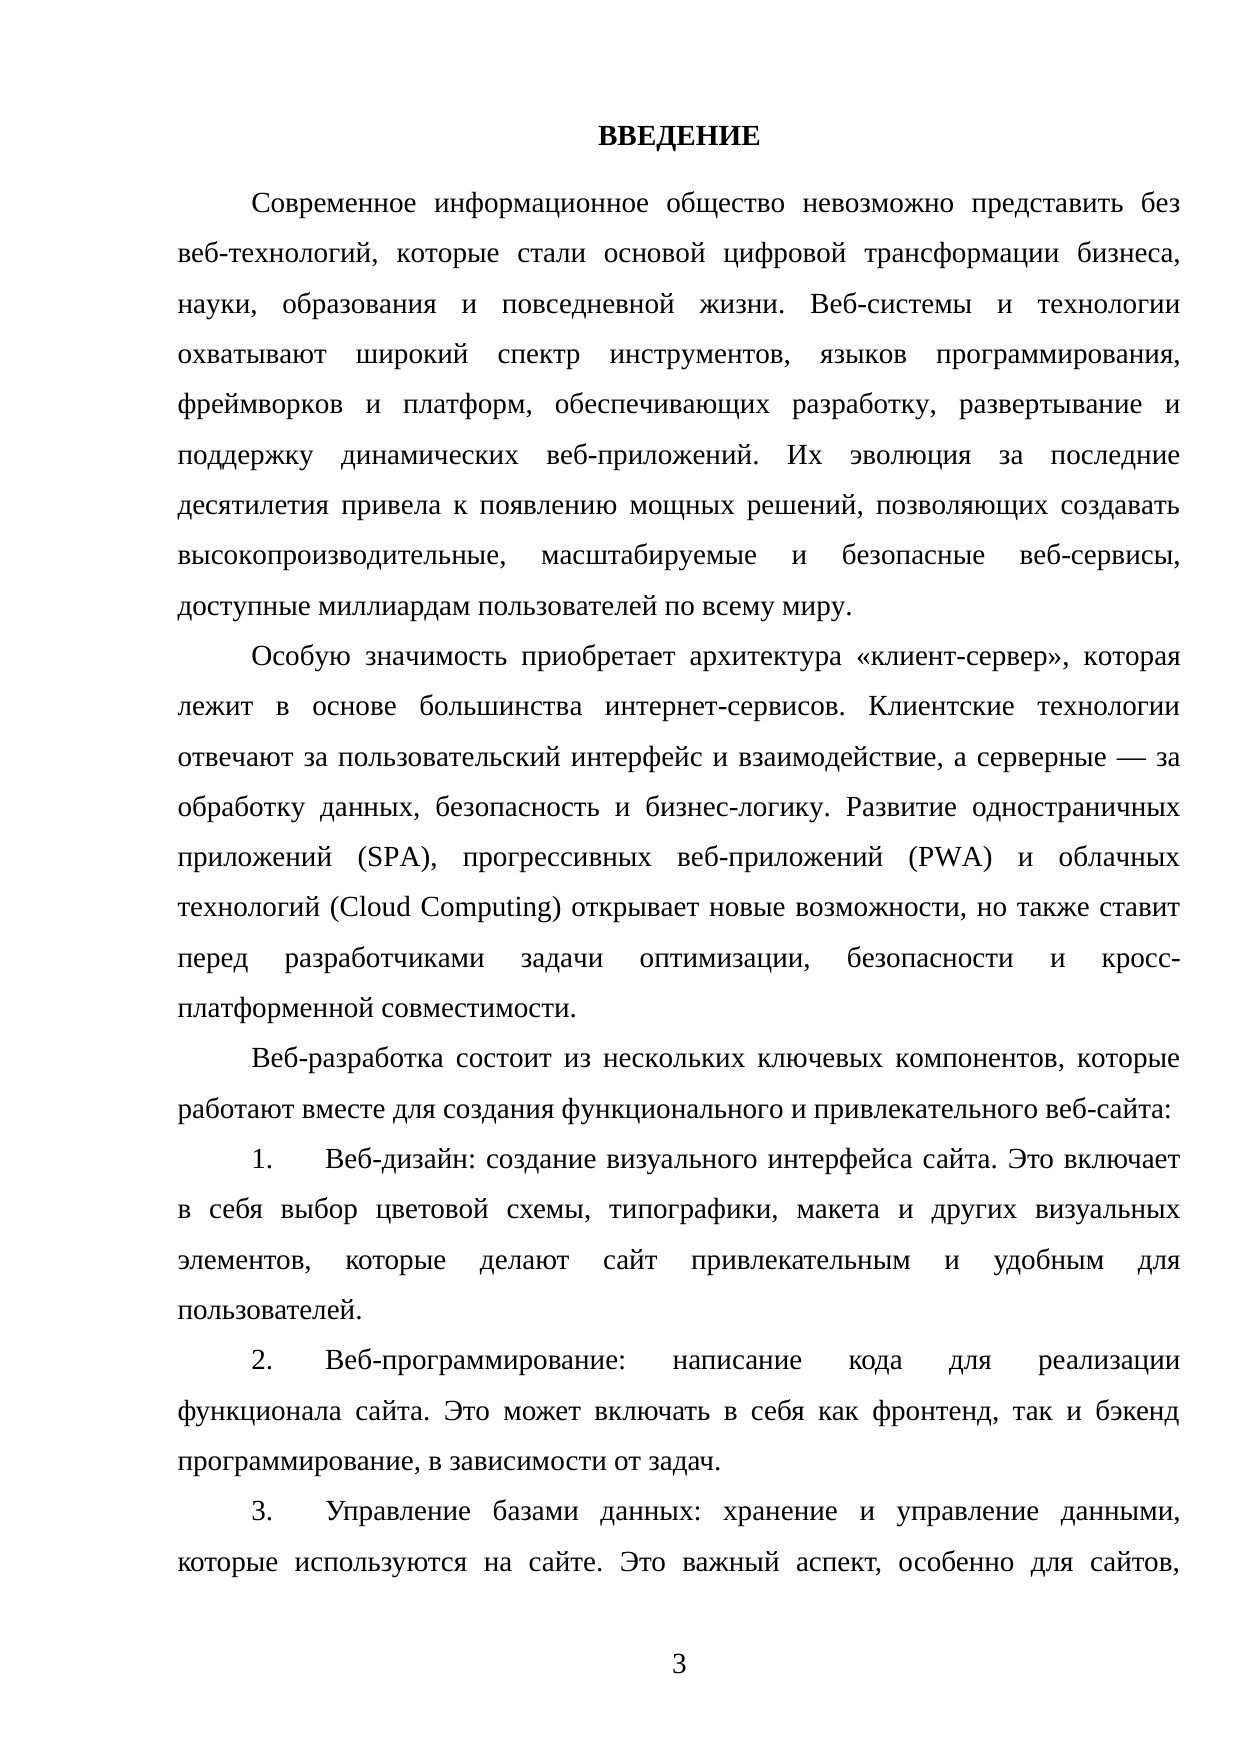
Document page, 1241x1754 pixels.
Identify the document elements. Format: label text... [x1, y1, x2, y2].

list Веб-программирование: написание кода для реализации функционала сайта. Это может включать в себя как фронтенд, так и бэкенд программирование, в зависимости от задач. [177, 1342, 1181, 1477]
text Веб-разработка состоит из нескольких ключевых компонентов, которые работают вместе для создания функционального и привлекательного веб-сайта: [177, 1041, 1181, 1124]
text Современное информационное общество невозможно представить без веб-технологий, которые стали основой цифровой трансформации бизнеса, науки, образования и повседневной жизни. Веб-системы и технологии охватывают широкий спектр инструментов, языков программирования, фреймворков и платформ, обеспечивающих разработку, развертывание и поддержку динамических веб-приложений. Их эволюция за последние десятилетия привела к появлению мощных решений, позволяющих создавать высокопроизводительные, масштабируемые и безопасные веб-сервисы, доступные миллиардам пользователей по всему миру. [177, 185, 1181, 621]
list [177, 1493, 1181, 1577]
text Особую значимость приобретает архитектура «клиент-сервер», которая лежит в основе большинства интернет-сервисов. Клиентские технологии отвечают за пользовательский интерфейс и взаимодействие, а серверные — за обработку данных, безопасность и бизнес-логику. Развитие одностраничных приложений (SPA), прогрессивных веб-приложений (PWA) и облачных технологий (Cloud Computing) открывает новые возможности, но также ставит перед разработчиками задачи оптимизации, безопасности и кросс-платформенной совместимости. [177, 638, 1181, 1024]
text ВВЕДЕНИЕ [177, 118, 1181, 152]
list Веб-дизайн: создание визуального интерфейса сайта. Это включает в себя выбор цветовой схемы, типографики, макета и других визуальных элементов, которые делают сайт привлекательным и удобным для пользователей. [177, 1141, 1181, 1326]
